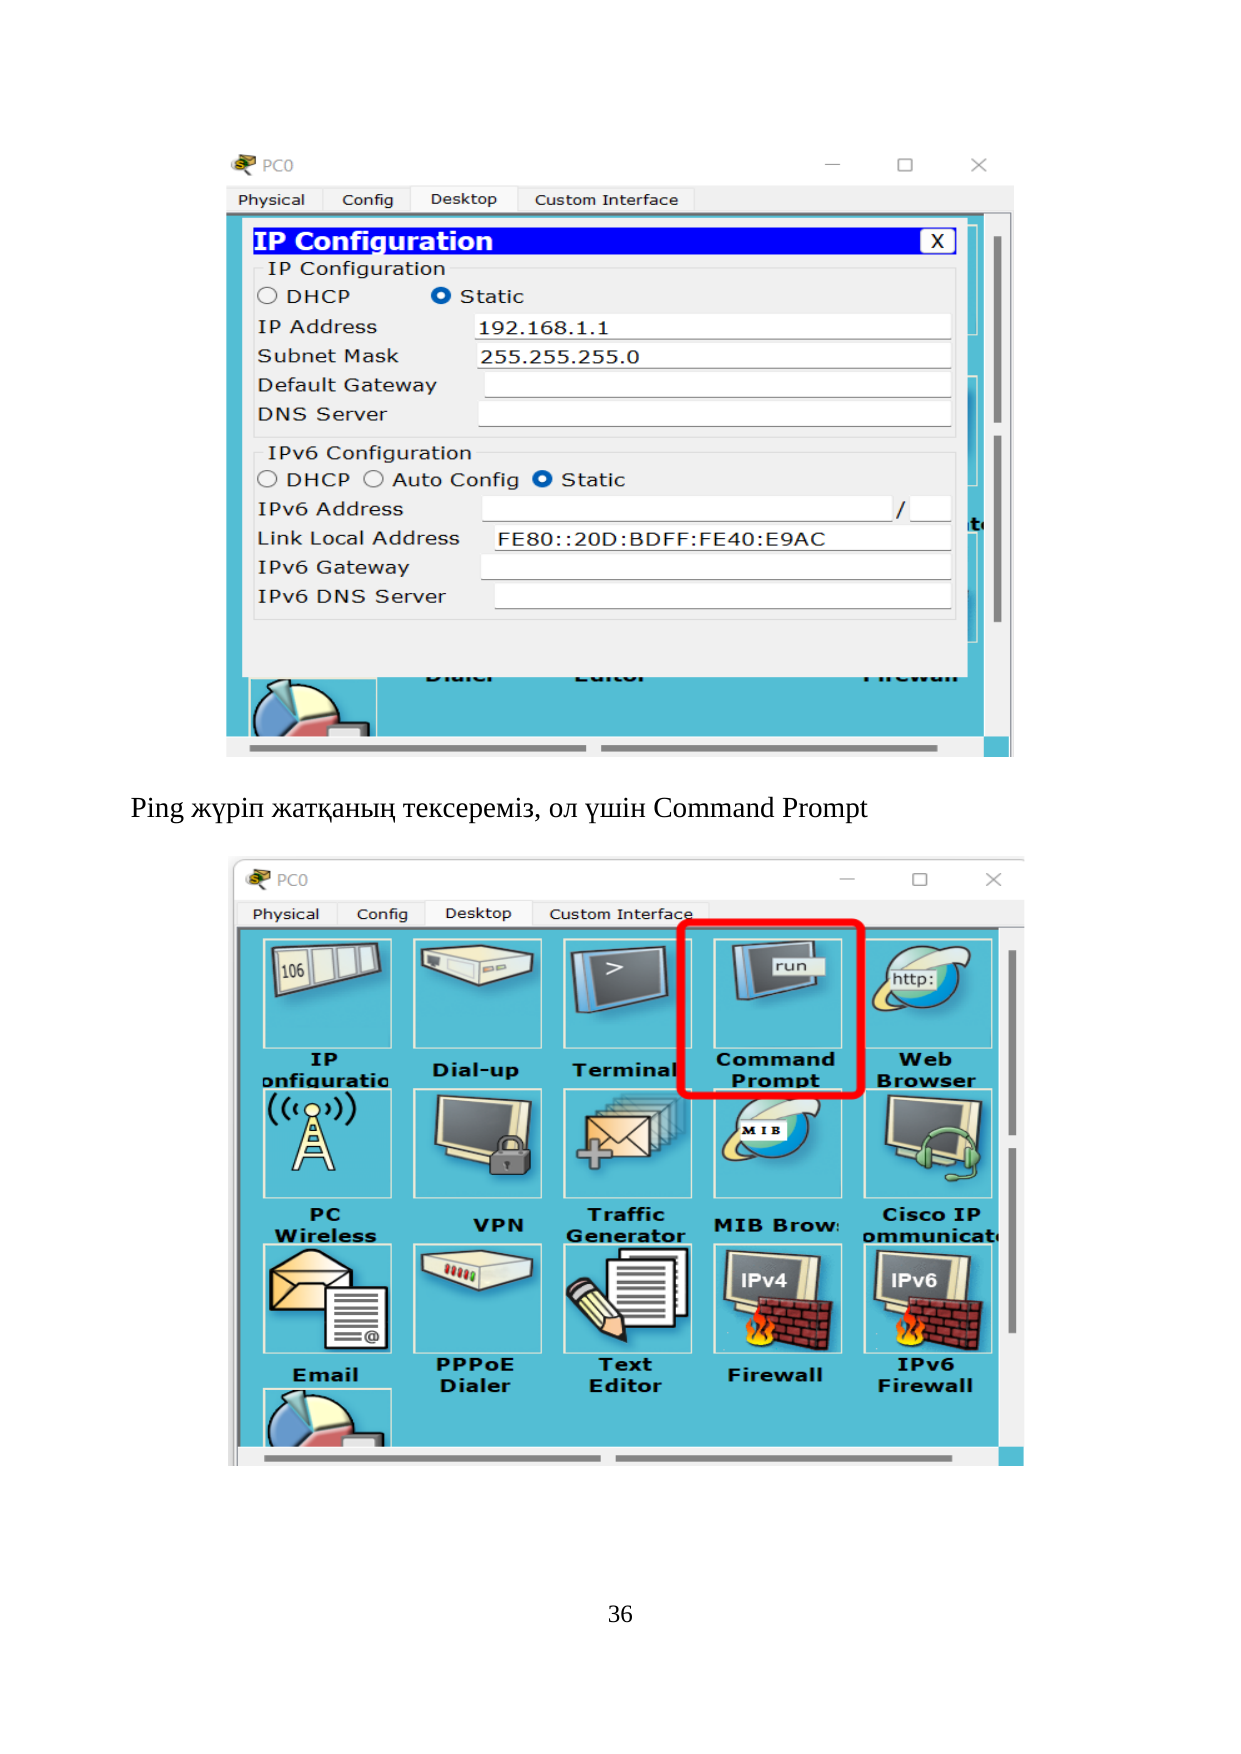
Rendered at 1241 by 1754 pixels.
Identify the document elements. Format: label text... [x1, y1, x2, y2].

picture [226, 151, 1014, 757]
text Ping жүріп жатқаның тексереміз, ол үшін Command Prompt [130, 790, 1122, 823]
picture [228, 856, 1025, 1466]
